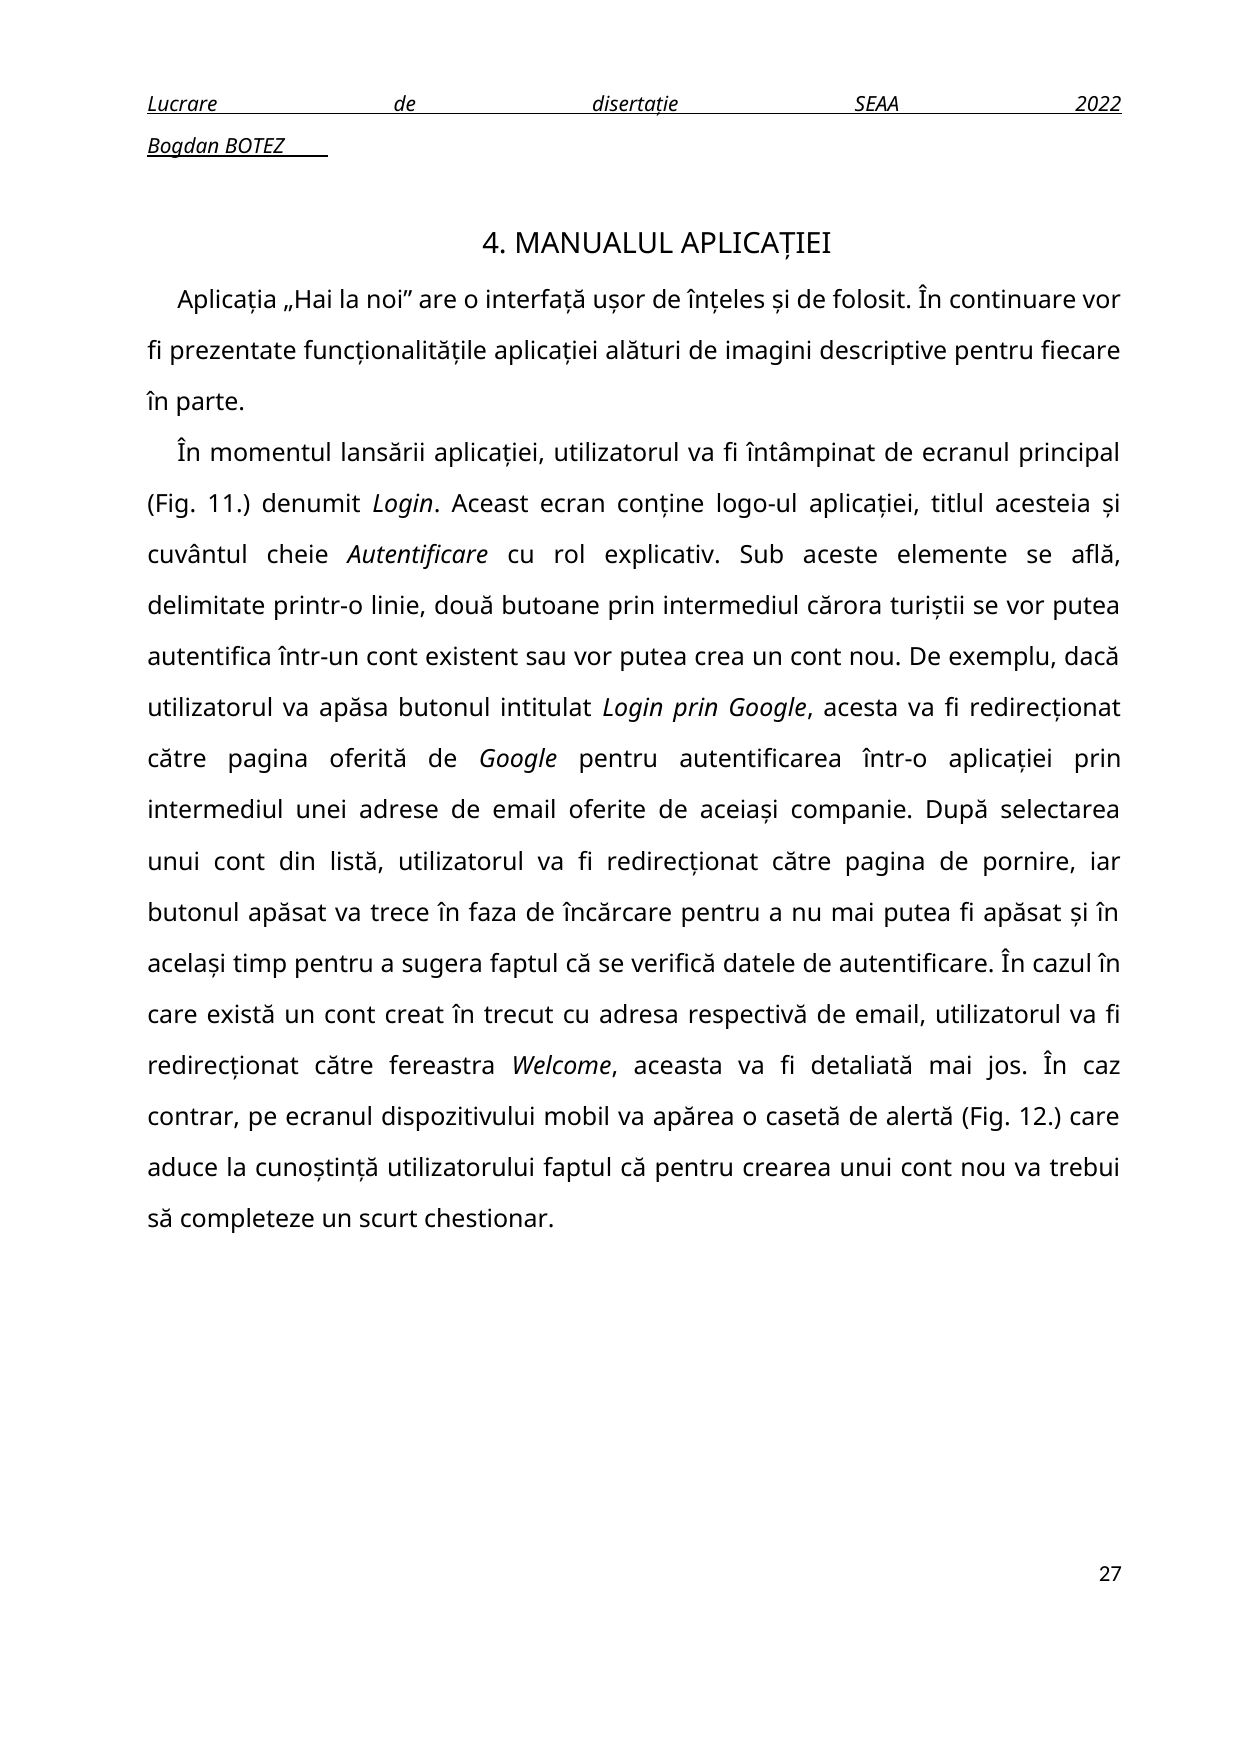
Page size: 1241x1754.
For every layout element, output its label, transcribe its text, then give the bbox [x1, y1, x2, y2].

text În momentul lansării aplicației, utilizatorul va fi întâmpinat de ecranul principal (Fig. 11.) denumit Login. Aceast ecran conține logo-ul aplicației, titlul acesteia și cuvântul cheie Autentificare cu rol explicativ. Sub aceste elemente se află, delimitate printr-o linie, două butoane prin intermediul cărora turiștii se vor putea autentifica într-un cont existent sau vor putea crea un cont nou. De exemplu, dacă utilizatorul va apăsa butonul intitulat Login prin Google, acesta va fi redirecționat către pagina oferită de Google pentru autentificarea într-o aplicației prin intermediul unei adrese de email oferite de aceiași companie. După selectarea unui cont din listă, utilizatorul va fi redirecționat către pagina de pornire, iar butonul apăsat va trece în faza de încărcare pentru a nu mai putea fi apăsat și în același timp pentru a sugera faptul că se verifică datele de autentificare. În cazul în care există un cont creat în trecut cu adresa respectivă de email, utilizatorul va fi redirecționat către fereastra Welcome, aceasta va fi detaliată mai jos. În caz contrar, pe ecranul dispozitivului mobil va apărea o casetă de alertă (Fig. 12.) care aduce la cunoștință utilizatorului faptul că pentru crearea unui cont nou va trebui să completeze un scurt chestionar. [147, 435, 1122, 1234]
subtitle 4. MANUALUL APLICAȚIEI [147, 222, 1122, 262]
text Aplicația „Hai la noi” are o interfață ușor de înțeles și de folosit. În continuare vor fi prezentate funcționalitățile aplicației alături de imagini descriptive pentru fiecare în parte. [147, 282, 1122, 418]
